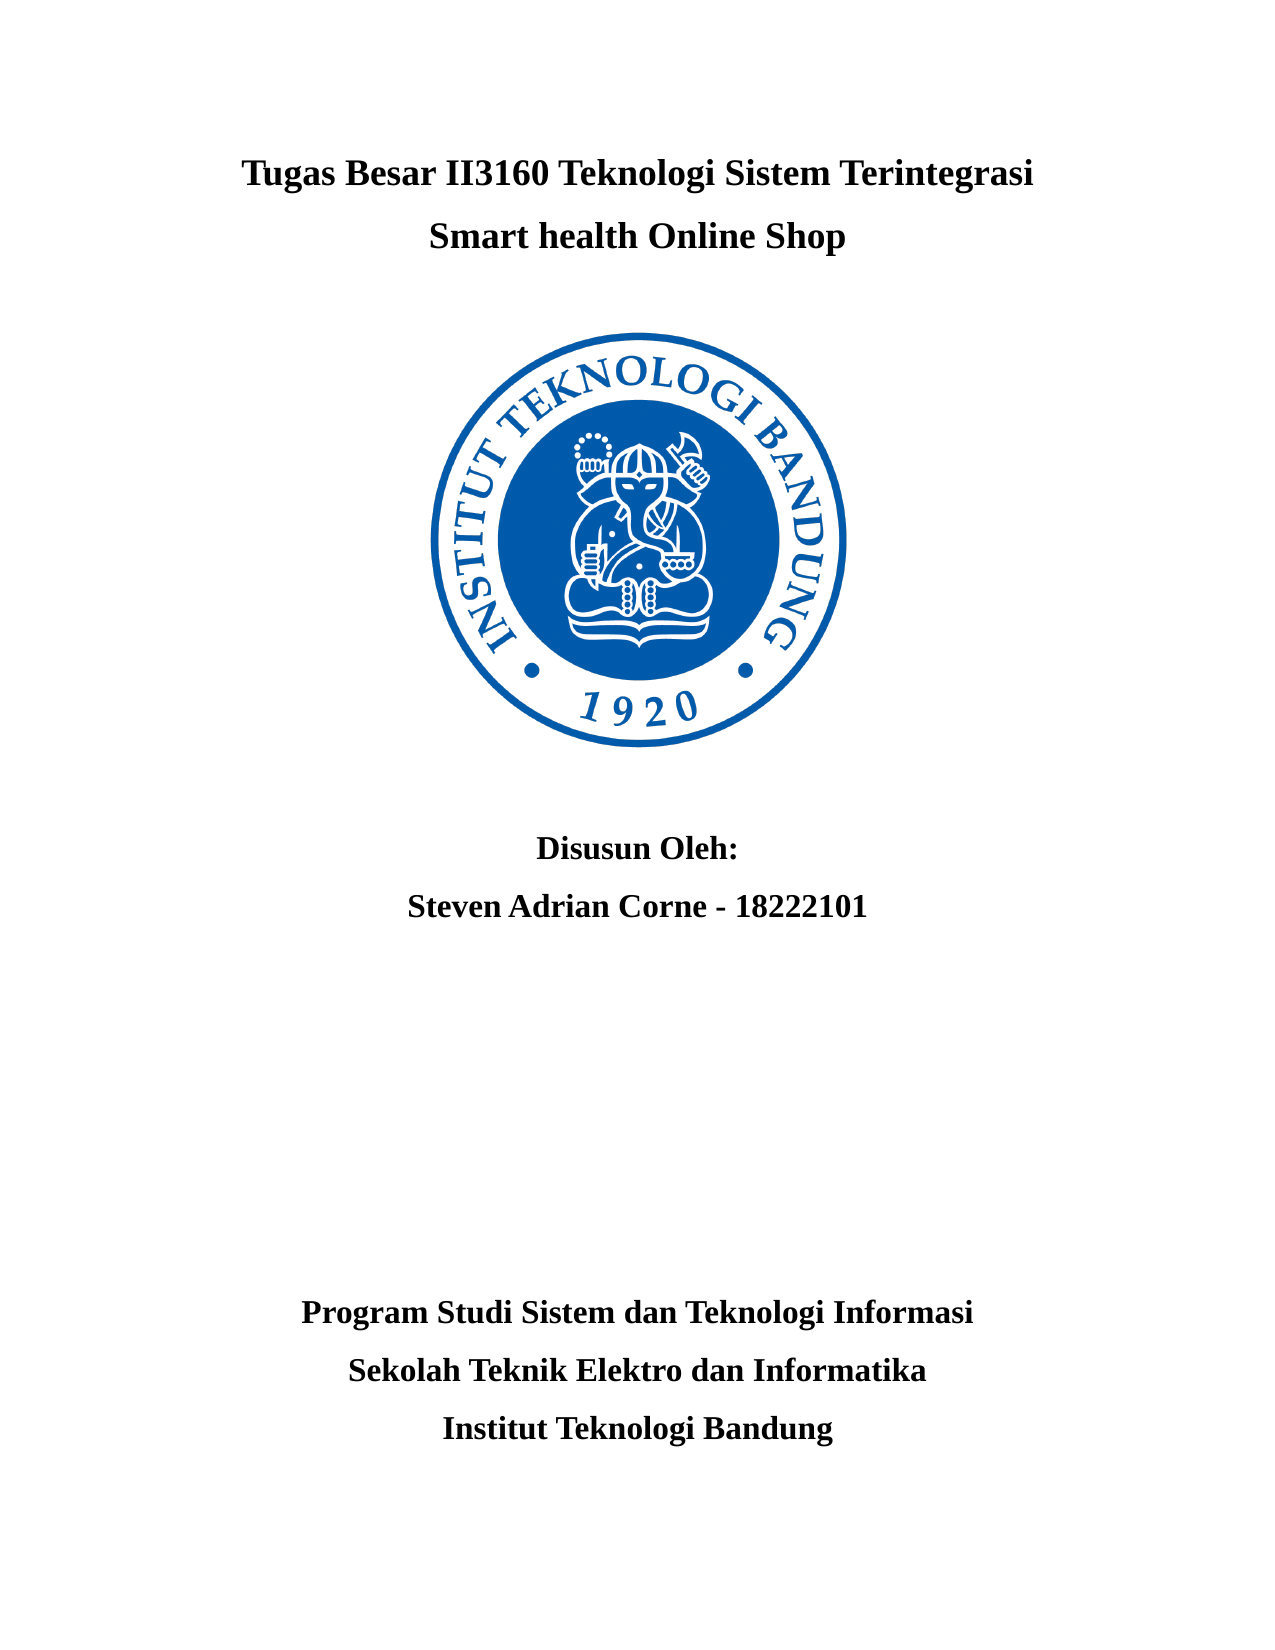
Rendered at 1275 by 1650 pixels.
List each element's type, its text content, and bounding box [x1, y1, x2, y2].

text Institut Teknologi Bandung [150, 1409, 1125, 1447]
text Disusun Oleh: [150, 828, 1125, 867]
text Steven Adrian Corne - 18222101 [150, 886, 1125, 925]
text Program Studi Sistem dan Teknologi Informasi [150, 1293, 1125, 1331]
text Smart health Online Shop [150, 213, 1125, 256]
picture [423, 324, 852, 752]
text Tugas Besar II3160 Teknologi Sistem Terintegrasi [150, 150, 1125, 193]
text Sekolah Teknik Elektro dan Informatika [150, 1351, 1125, 1389]
